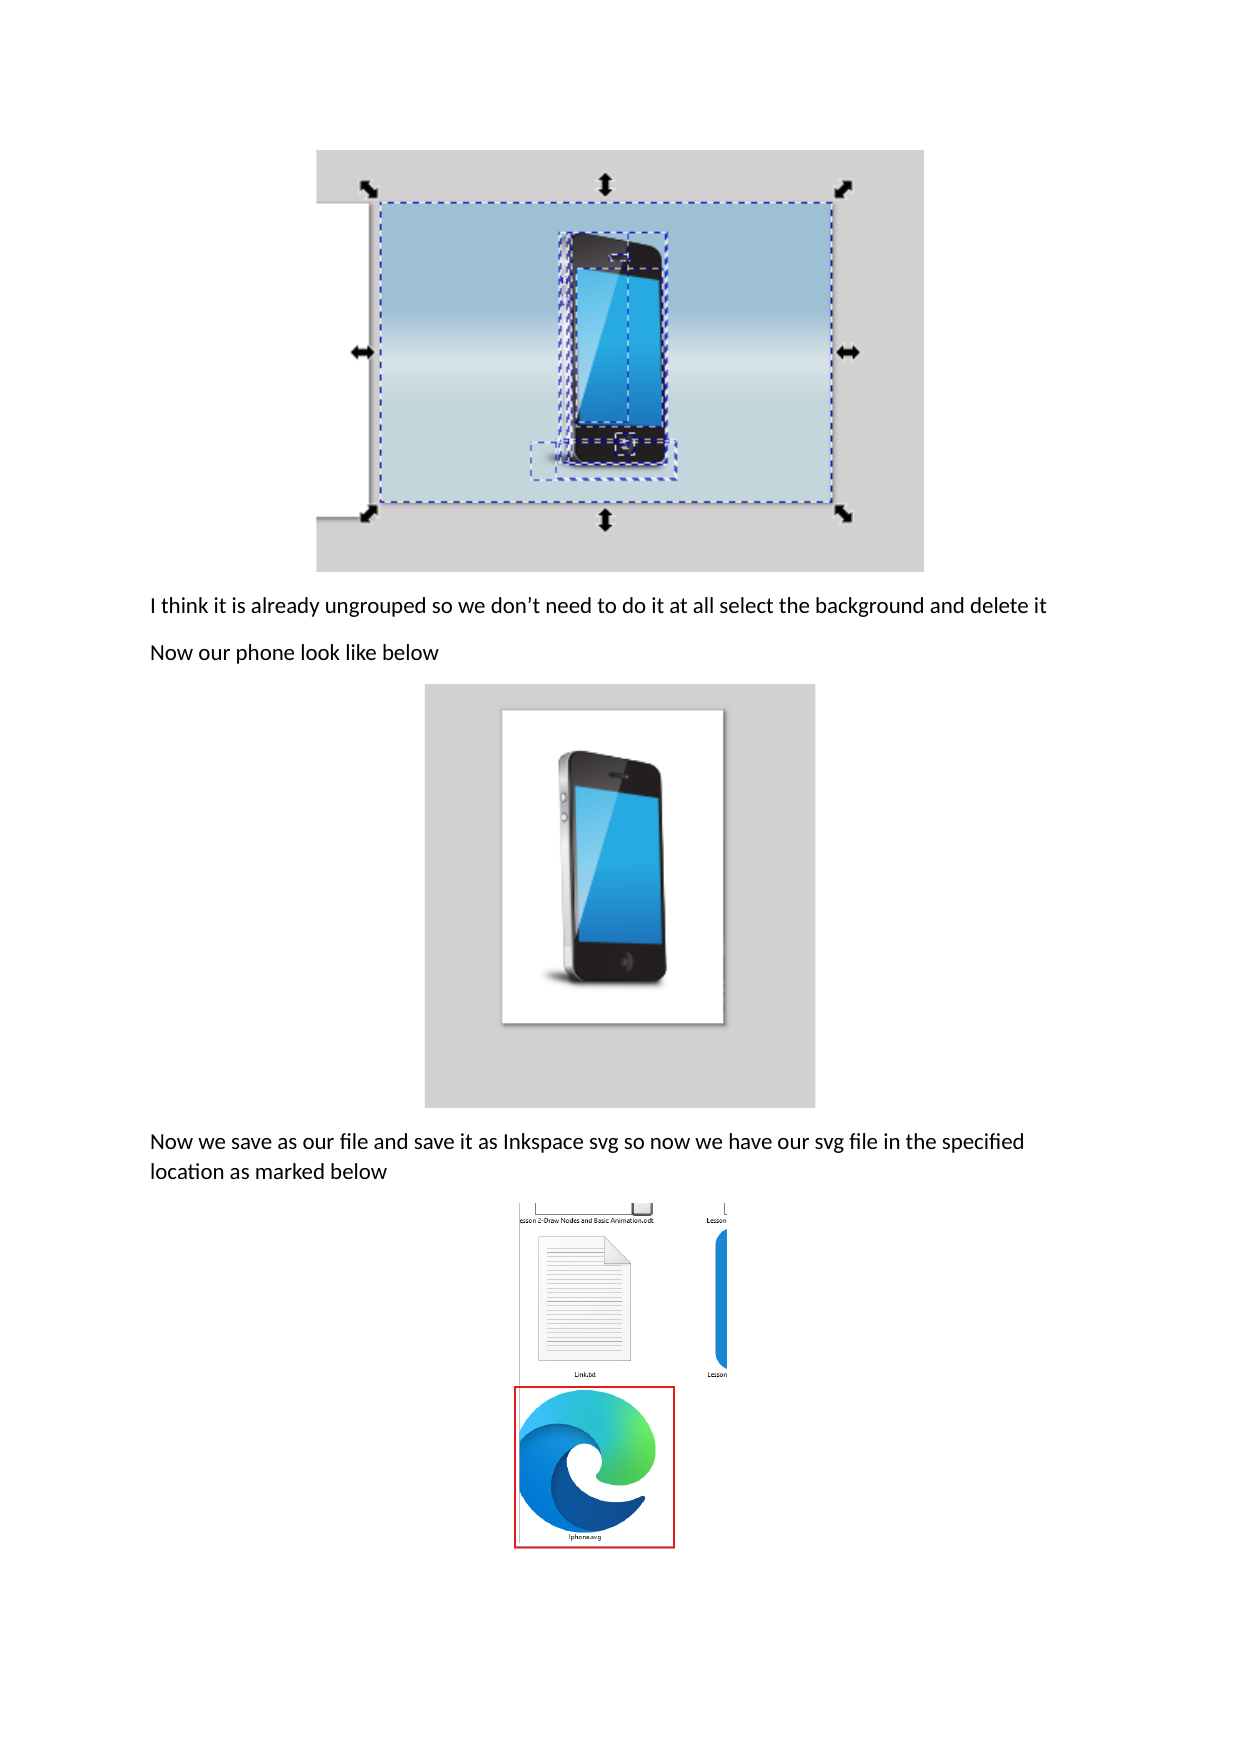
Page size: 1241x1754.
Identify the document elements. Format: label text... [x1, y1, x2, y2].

picture [316, 150, 924, 572]
text I think it is already ungrouped so we don’t need to do it at all select the background and delete it [150, 591, 1090, 619]
picture [513, 1203, 727, 1549]
text Now our phone look like below [150, 638, 1090, 666]
text Now we save as our file and save it as Inkspace svg so now we have our svg file in the specified location as marked below [150, 1127, 1090, 1185]
picture [424, 684, 816, 1108]
